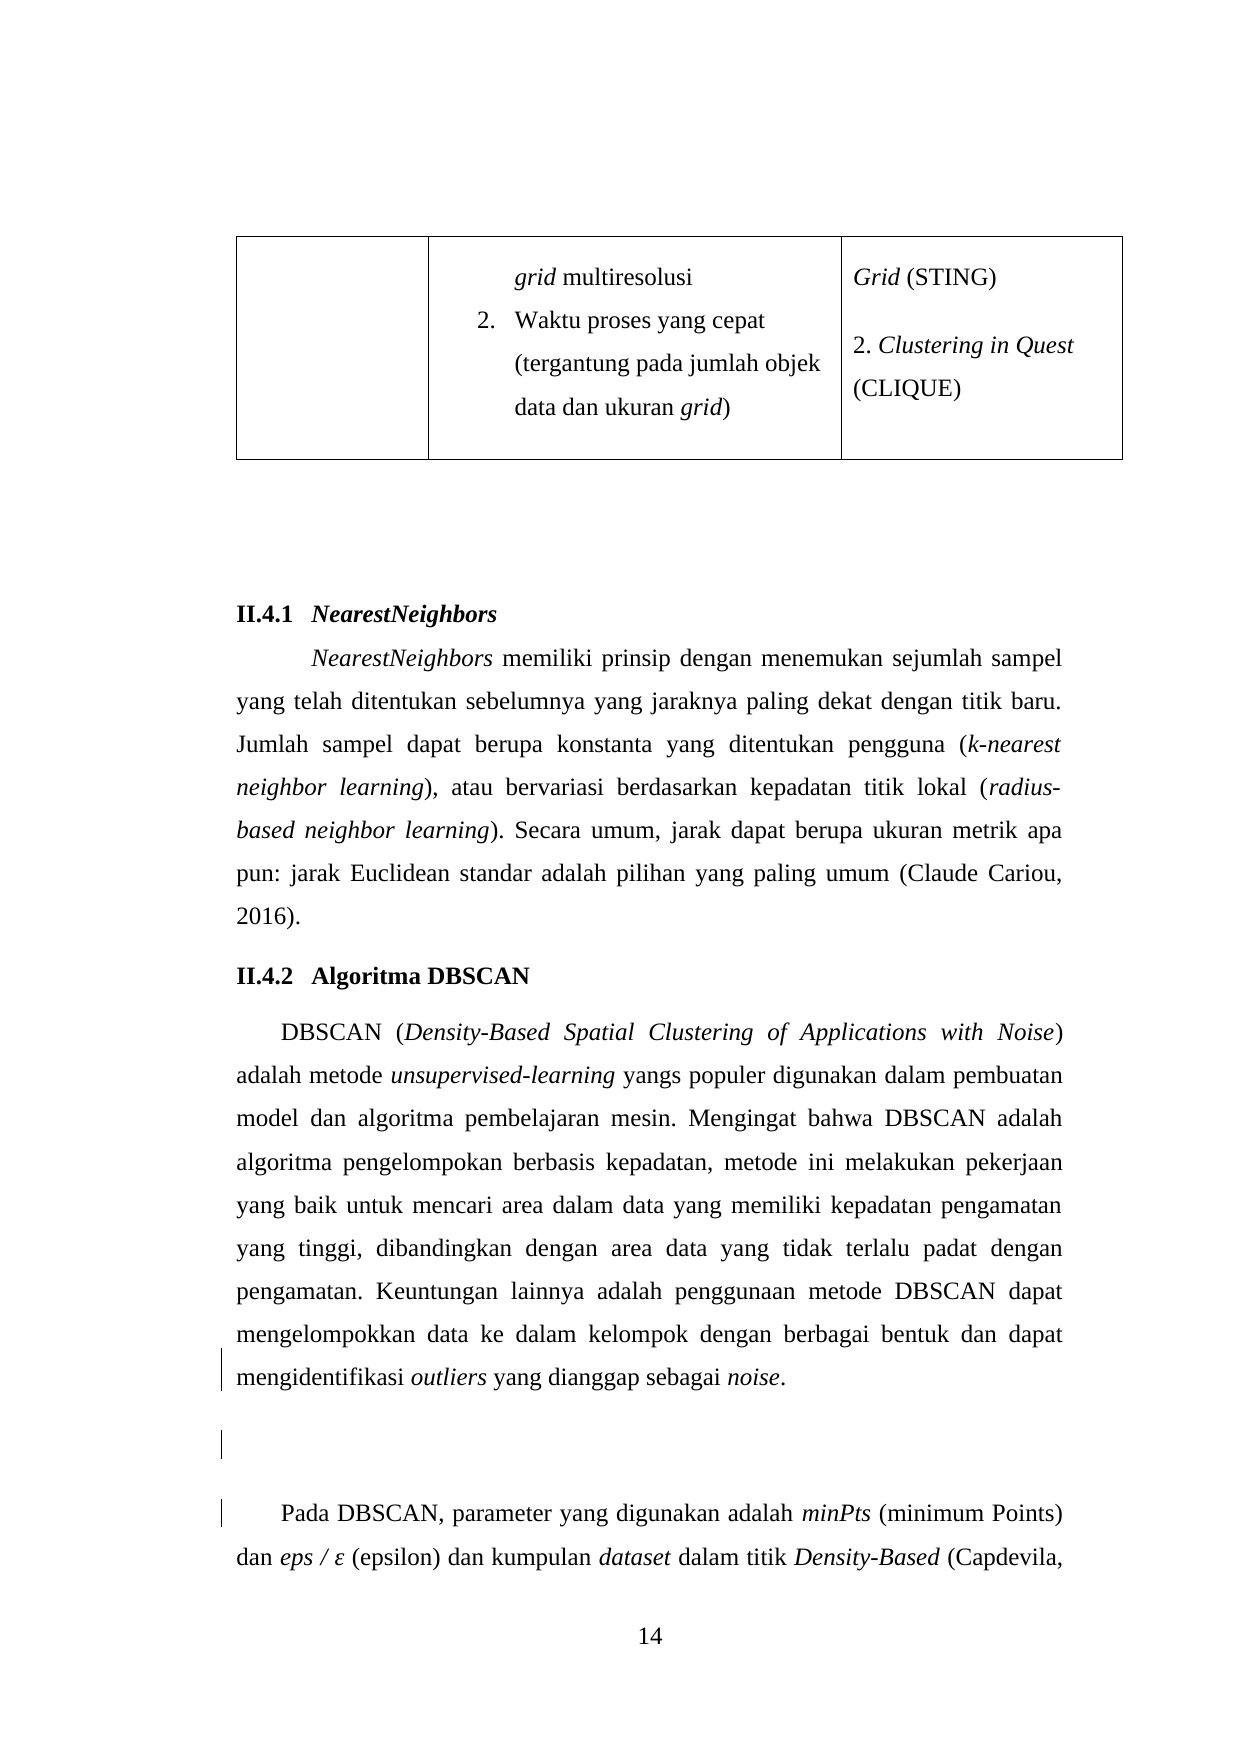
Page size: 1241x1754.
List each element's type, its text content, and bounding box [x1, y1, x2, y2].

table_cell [842, 237, 1122, 458]
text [236, 1498, 1063, 1570]
subtitle NearestNeighbors [236, 599, 1063, 628]
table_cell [237, 237, 428, 458]
text NearestNeighbors memiliki prinsip dengan menemukan sejumlah sampel yang telah ditentukan sebelumnya yang jaraknya paling dekat dengan titik baru. Jumlah sampel dapat berupa konstanta yang ditentukan pengguna (k-nearest neighbor learning), atau bervariasi berdasarkan kepadatan titik lokal (radius-based neighbor learning). Secara umum, jarak dapat berupa ukuran metrik apa pun: jarak Euclidean standar adalah pilihan yang paling umum (Claude Cariou, 2016). [236, 643, 1063, 930]
text DBSCAN (Density-Based Spatial Clustering of Applications with Noise) adalah metode unsupervised-learning yangs populer digunakan dalam pembuatan model dan algoritma pembelajaran mesin. Mengingat bahwa DBSCAN adalah algoritma pengelompokan berbasis kepadatan, metode ini melakukan pekerjaan yang baik untuk mencari area dalam data yang memiliki kepadatan pengamatan yang tinggi, dibandingkan dengan area data yang tidak terlalu padat dengan pengamatan. Keuntungan lainnya adalah penggunaan metode DBSCAN dapat mengelompokkan data ke dalam kelompok dengan berbagai bentuk dan dapat mengidentifikasi outliers yang dianggap sebagai noise. [236, 1017, 1063, 1391]
subtitle Algoritma DBSCAN [236, 961, 1063, 990]
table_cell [429, 237, 841, 458]
